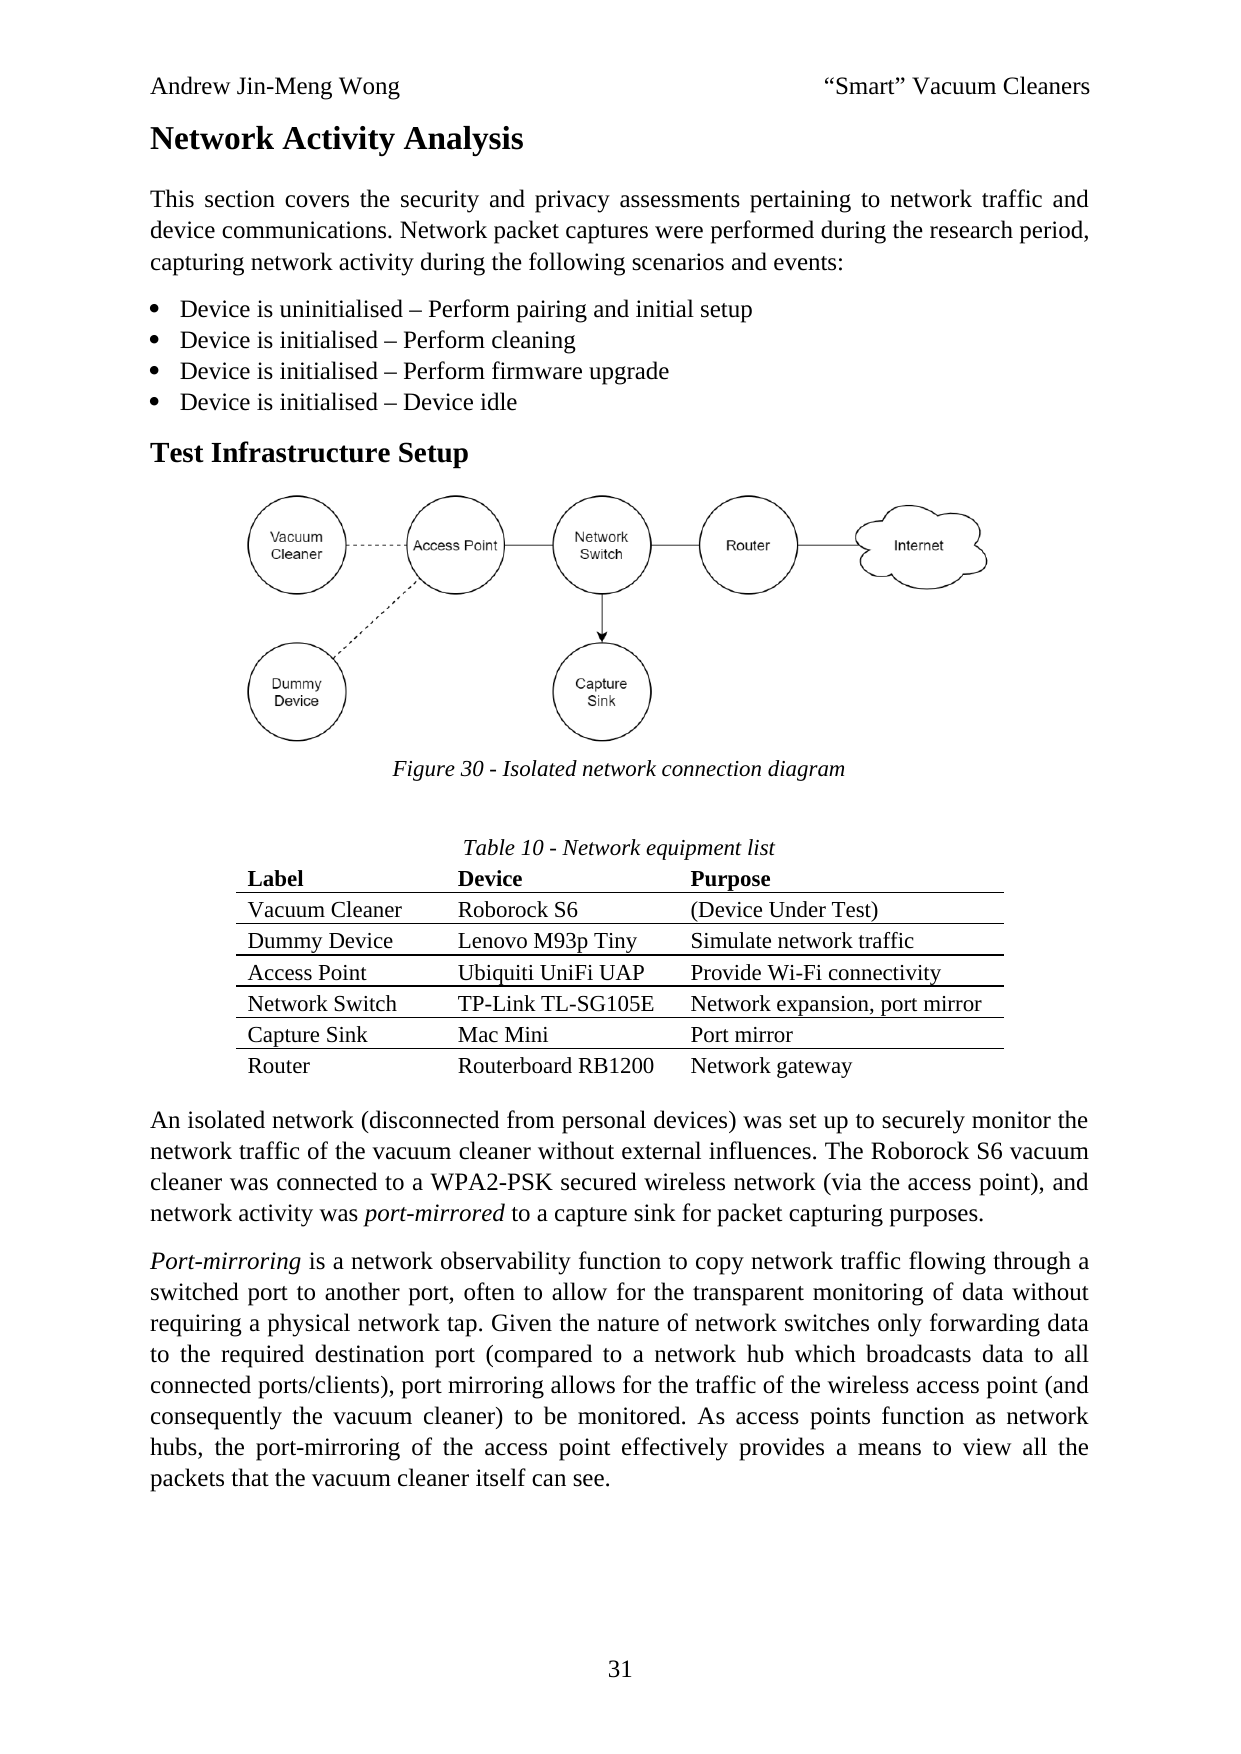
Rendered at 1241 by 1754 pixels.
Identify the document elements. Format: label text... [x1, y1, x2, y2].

table_cell Access Point [236, 956, 446, 985]
table_cell Network expansion, port mirror [679, 987, 1004, 1016]
table_cell TP-Link TL-SG105E [446, 987, 679, 1016]
table_cell Roborock S6 [446, 893, 679, 923]
text Port-mirroring is a network observability function to copy network traffic flowing through a switched port to another port, often to allow for the transparent monitoring of data without requiring a physical network tap. Given the nature of network switches only forwarding data to the required destination port (compared to a network hub which broadcasts data to all connected ports/clients), port mirroring allows for the traffic of the wireless access point (and consequently the vacuum cleaner) to be monitored. As access points function as network hubs, the port-mirroring of the access point effectively provides a means to view all the packets that the vacuum cleaner itself can see. [150, 1246, 1090, 1492]
table_cell Lenovo M93p Tiny [446, 924, 679, 954]
table_cell Ubiquiti UniFi UAP [446, 956, 679, 985]
table_cell Simulate network traffic [679, 924, 1004, 954]
table_cell (Device Under Test) [679, 893, 1004, 923]
table_cell Capture Sink [236, 1018, 446, 1048]
text An isolated network (disconnected from personal devices) was set up to securely monitor the network traffic of the vacuum cleaner without external influences. The Roborock S6 vacuum cleaner was connected to a WPA2-PSK secured wireless network (via the access point), and network activity was port-mirrored to a capture sink for packet capturing purposes. [150, 1105, 1090, 1227]
table_cell Mac Mini [446, 1018, 679, 1048]
picture [235, 483, 1005, 753]
table_cell Network gateway [679, 1049, 1004, 1079]
list Device is uninitialised – Perform pairing and initial setup [150, 294, 1090, 323]
list Device is initialised – Device idle [150, 387, 1090, 416]
list Device is initialised – Perform firmware upgrade [150, 356, 1090, 385]
subtitle Network Activity Analysis [150, 118, 1090, 156]
table_cell Vacuum Cleaner [236, 893, 446, 923]
subtitle Test Infrastructure Setup [150, 435, 1090, 469]
table_cell Provide Wi-Fi connectivity [679, 956, 1004, 985]
list Device is initialised – Perform cleaning [150, 325, 1090, 354]
table_header Purpose [679, 860, 1004, 891]
text Figure 30 - Isolated network connection diagram [150, 755, 1090, 834]
table_cell Router [236, 1049, 446, 1079]
text Table 10 - Network equipment list [150, 834, 1090, 860]
table_cell Port mirror [679, 1018, 1004, 1048]
text This section covers the security and privacy assessments pertaining to network traffic and device communications. Network packet captures were performed during the research period, capturing network activity during the following scenarios and events: [150, 184, 1090, 275]
table_cell Dummy Device [236, 924, 446, 954]
table_cell Routerboard RB1200 [446, 1049, 679, 1079]
table_cell Network Switch [236, 987, 446, 1016]
table_header Device [446, 860, 679, 891]
table_header Label [236, 860, 446, 891]
